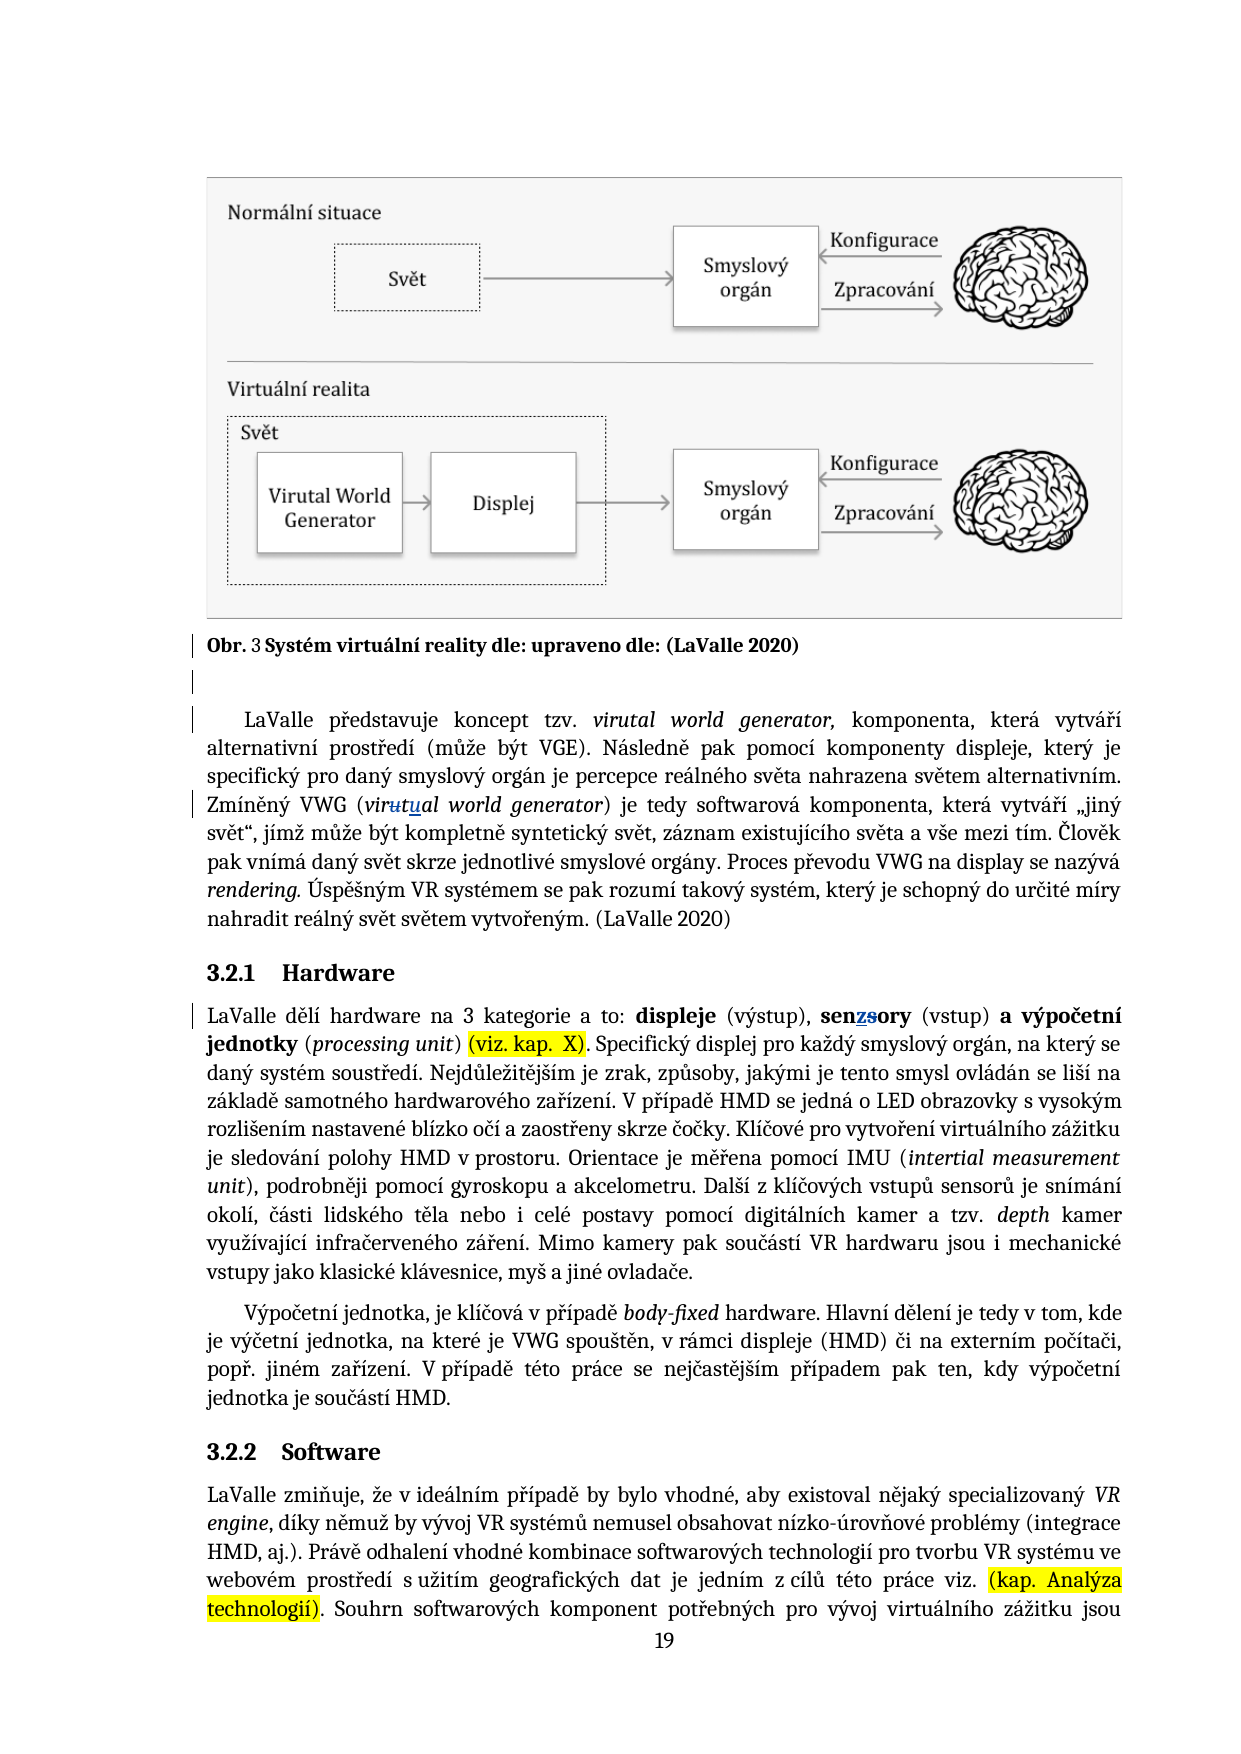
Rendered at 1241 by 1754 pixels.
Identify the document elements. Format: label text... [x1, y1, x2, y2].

subtitle Software [207, 1438, 1122, 1467]
text LaValle dělí hardware na 3 kategorie a to: displeje (výstup), senory (vstup) a výpočetní jednotky (processing unit) (viz. kap. X). Specifický displej pro každý smyslový orgán, na který se daný systém soustředí. Nejdůležitějším je zrak, způsoby, jakými je tento smysl ovládán se liší na základě samotného hardwarového zařízení. V případě HMD se jedná o LED obrazovky s vysokým rozlišením nastavené blízko očí a zaostřeny skrze čočky. Klíčové pro vytvoření virtuálního zážitku je sledování polohy HMD v prostoru. Orientace je měřena pomocí IMU (intertial measurement unit), podrobněji pomocí gyroskopu a akcelometru. Další z klíčových vstupů sensorů je snímání okolí, části lidského těla nebo i celé postavy pomocí digitálních kamer a tzv. depth kamer využívající infračerveného záření. Mimo kamery pak součástí VR hardwaru jsou i mechanické vstupy jako klasické klávesnice, myš a jiné ovladače. [207, 1002, 1122, 1285]
text Obr. 3 Systém virtuální reality dle: upraveno dle: (LaValle 2020) [207, 633, 1122, 657]
picture [206, 177, 1123, 619]
text LaValle představuje koncept tzv. virutal world generator, komponenta, která vytváří alternativní prostředí (může být VGE). Následně pak pomocí komponenty displeje, který je specifický pro daný smyslový orgán je percepce reálného světa nahrazena světem alternativním. Zmíněný VWG (virtal world generator) je tedy softwarová komponenta, která vytváří „jiný svět“, jímž může být kompletně syntetický svět, záznam existujícího světa a vše mezi tím. Člověk pak vnímá daný svět skrze jednotlivé smyslové orgány. Proces převodu VWG na display se nazývá rendering. Úspěšným VR systémem se pak rozumí takový systém, který je schopný do určité míry nahradit reálný svět světem vytvořeným. (LaValle 2020) [207, 706, 1122, 932]
text Výpočetní jednotka, je klíčová v případě body-fixed hardware. Hlavní dělení je tedy v tom, kde je výčetní jednotka, na které je VWG spouštěn, v rámci displeje (HMD) či na externím počítači, popř. jiném zařízení. V případě této práce se nejčastějším případem pak ten, kdy výpočetní jednotka je součástí HMD. [207, 1299, 1122, 1411]
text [207, 1482, 1122, 1622]
subtitle Hardware [207, 959, 1122, 988]
